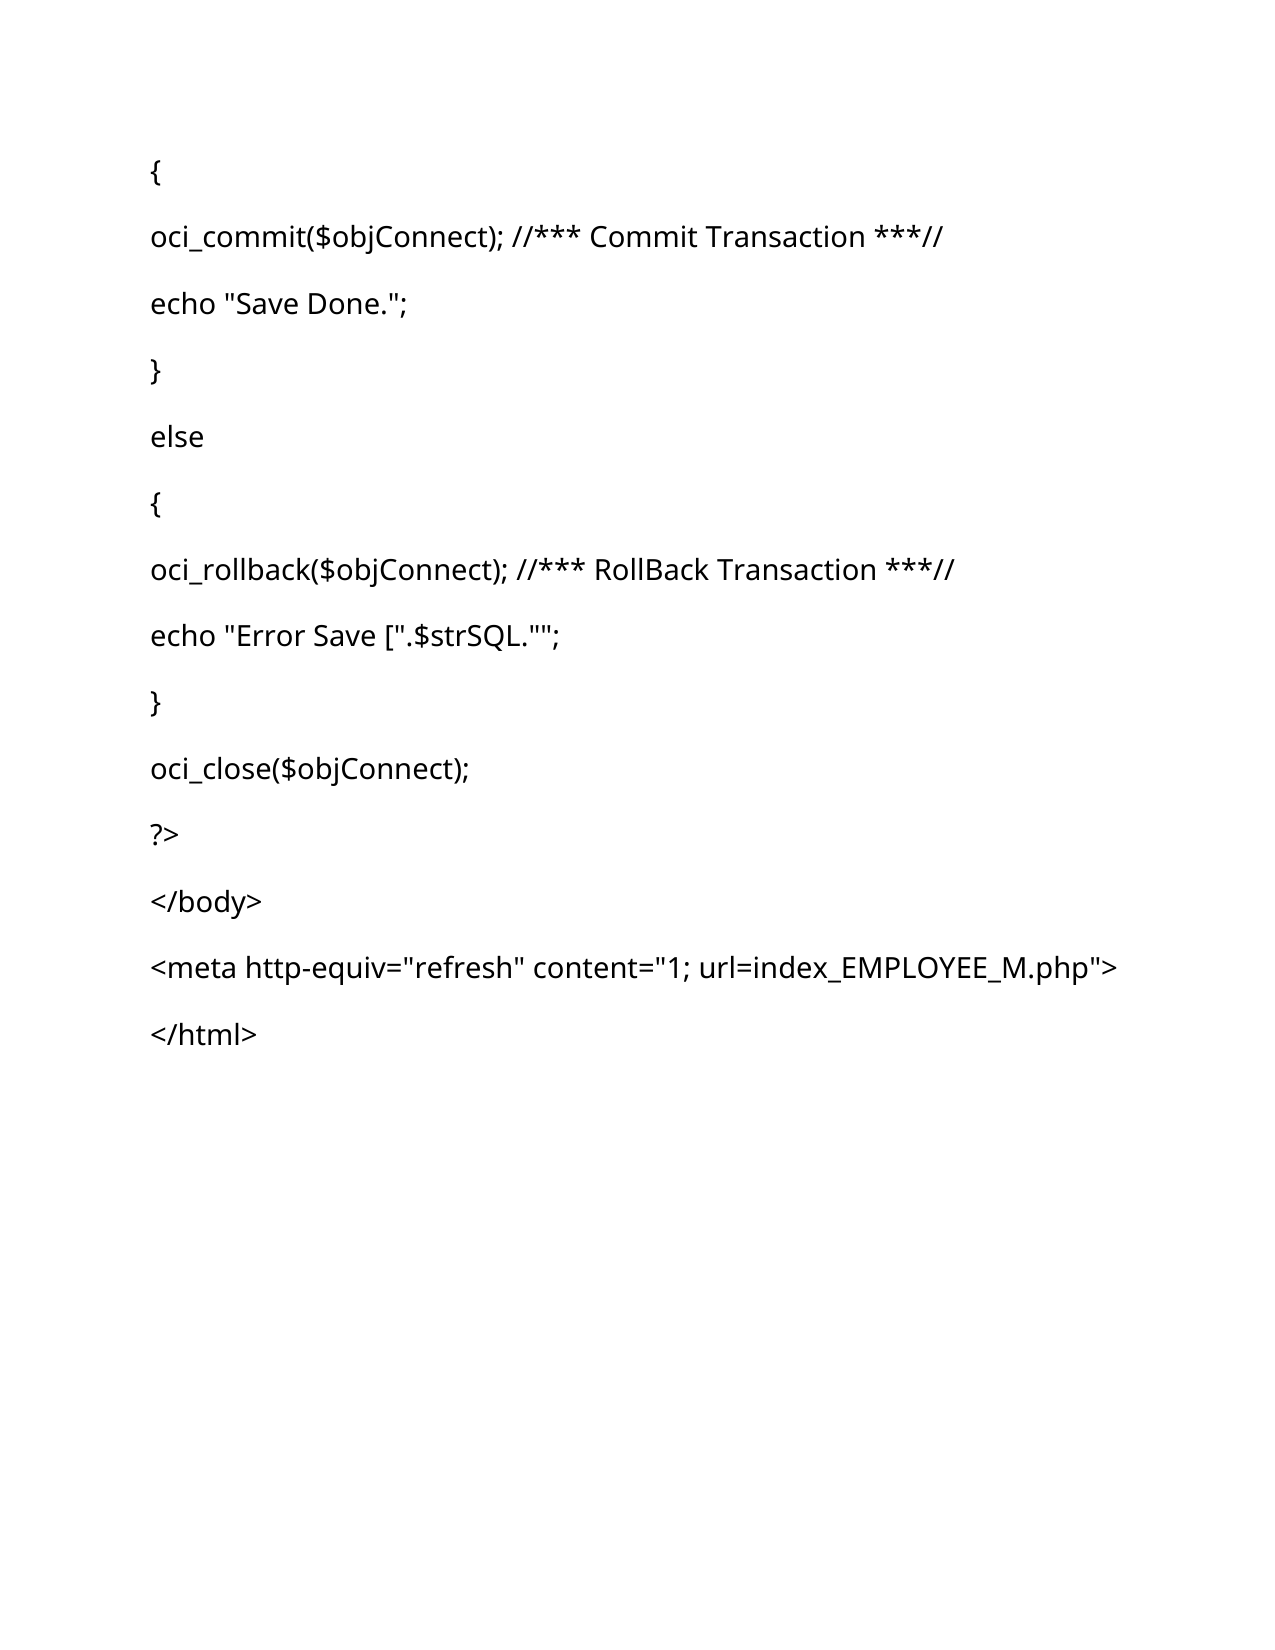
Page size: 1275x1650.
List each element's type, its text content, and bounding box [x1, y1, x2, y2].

text else [150, 416, 1125, 456]
text { [150, 482, 1125, 522]
text oci_commit($objConnect); //*** Commit Transaction ***// [150, 216, 1125, 256]
text </body> [150, 881, 1125, 921]
text </html> [150, 1014, 1125, 1054]
text oci_close($objConnect); [150, 748, 1125, 788]
text <meta http-equiv="refresh" content="1; url=index_EMPLOYEE_M.php"> [150, 947, 1125, 987]
text oci_rollback($objConnect); //*** RollBack Transaction ***// [150, 549, 1125, 588]
text echo "Save Done."; [150, 283, 1125, 323]
text { [150, 150, 1125, 190]
text ?> [150, 814, 1125, 854]
text echo "Error Save [".$strSQL.""; [150, 615, 1125, 655]
text } [150, 682, 1125, 721]
text } [150, 349, 1125, 389]
